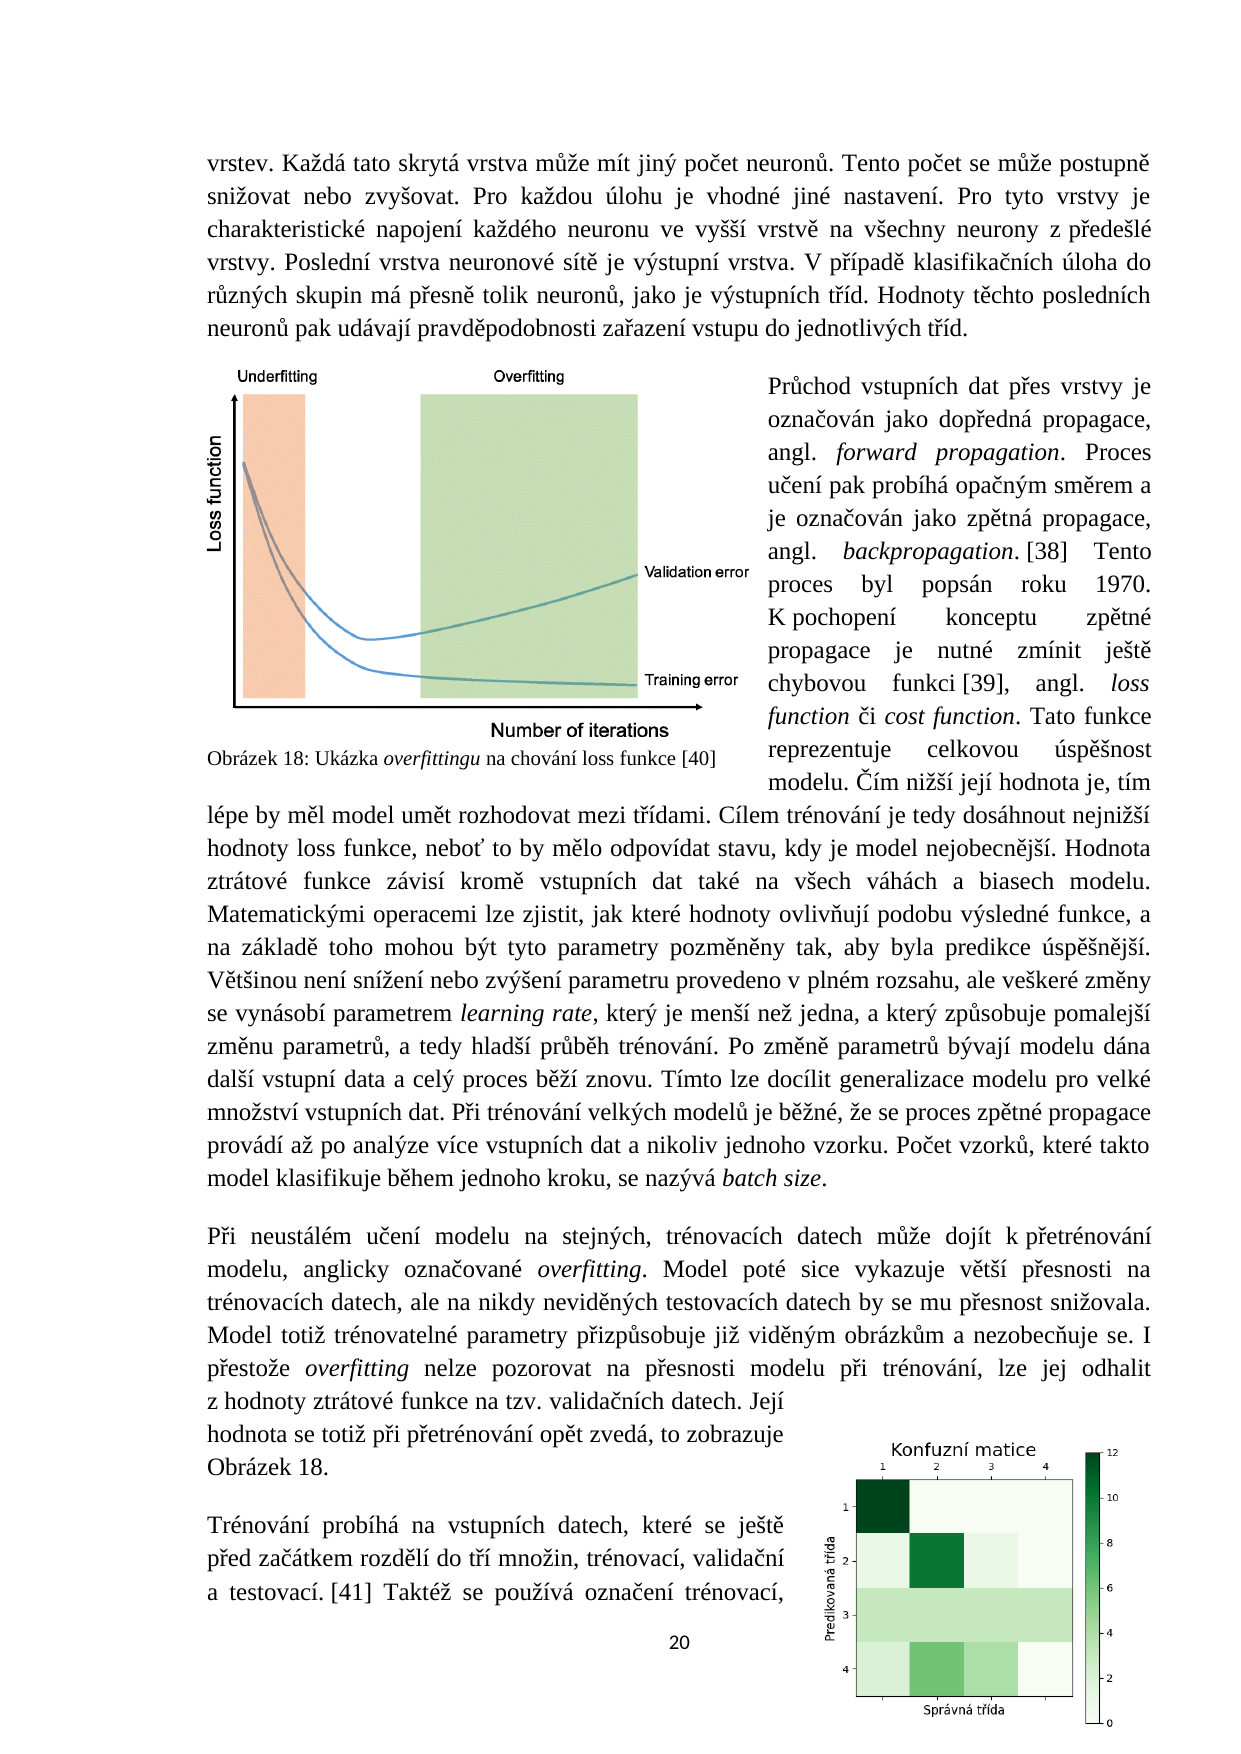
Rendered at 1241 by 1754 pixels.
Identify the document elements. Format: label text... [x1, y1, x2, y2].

picture [803, 1406, 1152, 1754]
text Při neustálém učení modelu na stejných, trénovacích datech může dojít k přetrénování modelu, anglicky označované overfitting. Model poté sice vykazuje větší přesnosti na trénovacích datech, ale na nikdy neviděných testovacích datech by se mu přesnost snižovala. Model totiž trénovatelné parametry přizpůsobuje již viděným obrázkům a nezobecňuje se. I přestože overfitting nelze pozorovat na přesnosti modelu při trénování, lze jej odhalit z hodnoty ztrátové funkce na tzv. validačních datech. Její hodnota se totiž při přetrénování opět zvedá, to zobrazuje Obrázek 18. [207, 1221, 1152, 1481]
picture [206, 370, 749, 737]
